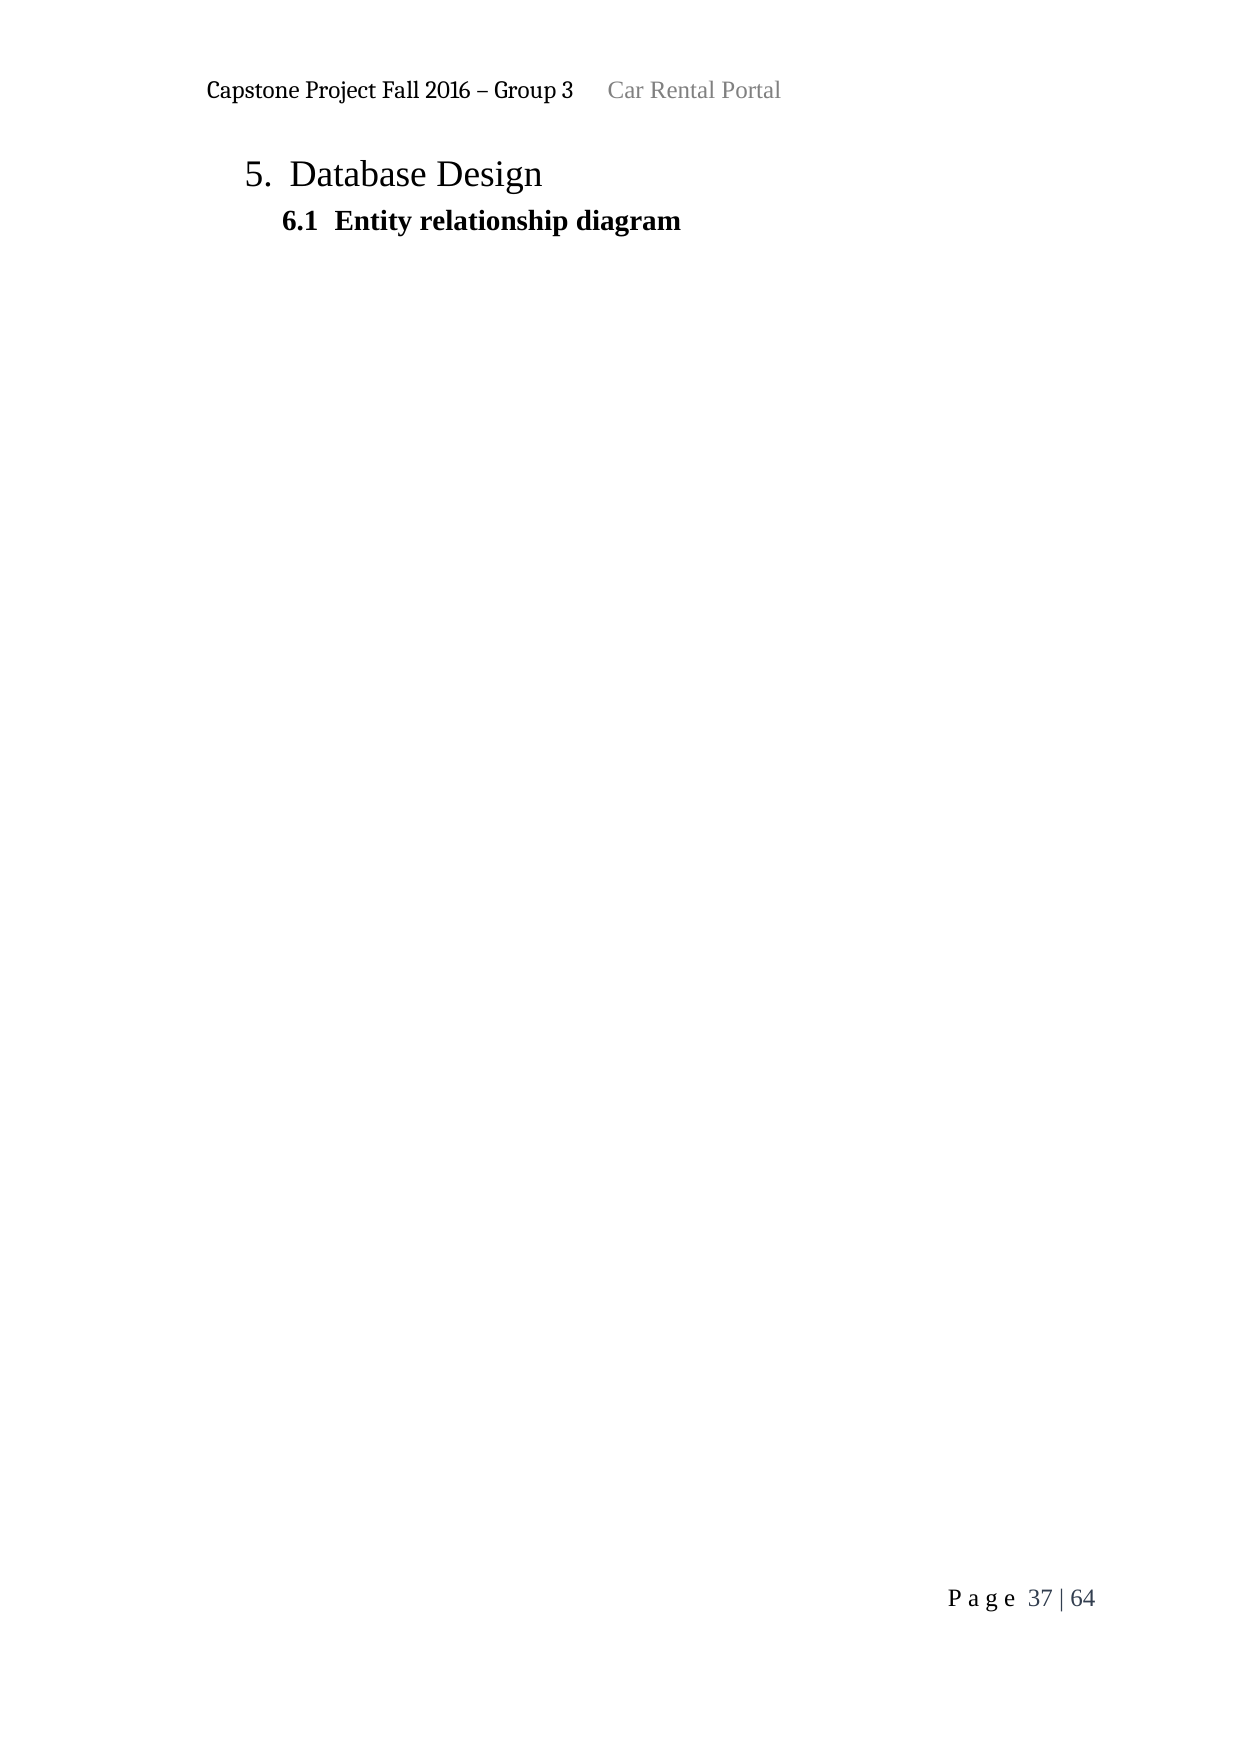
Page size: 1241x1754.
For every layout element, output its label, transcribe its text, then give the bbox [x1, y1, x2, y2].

subtitle Entity relationship diagram [282, 203, 1122, 236]
subtitle Database Design [244, 152, 1122, 195]
